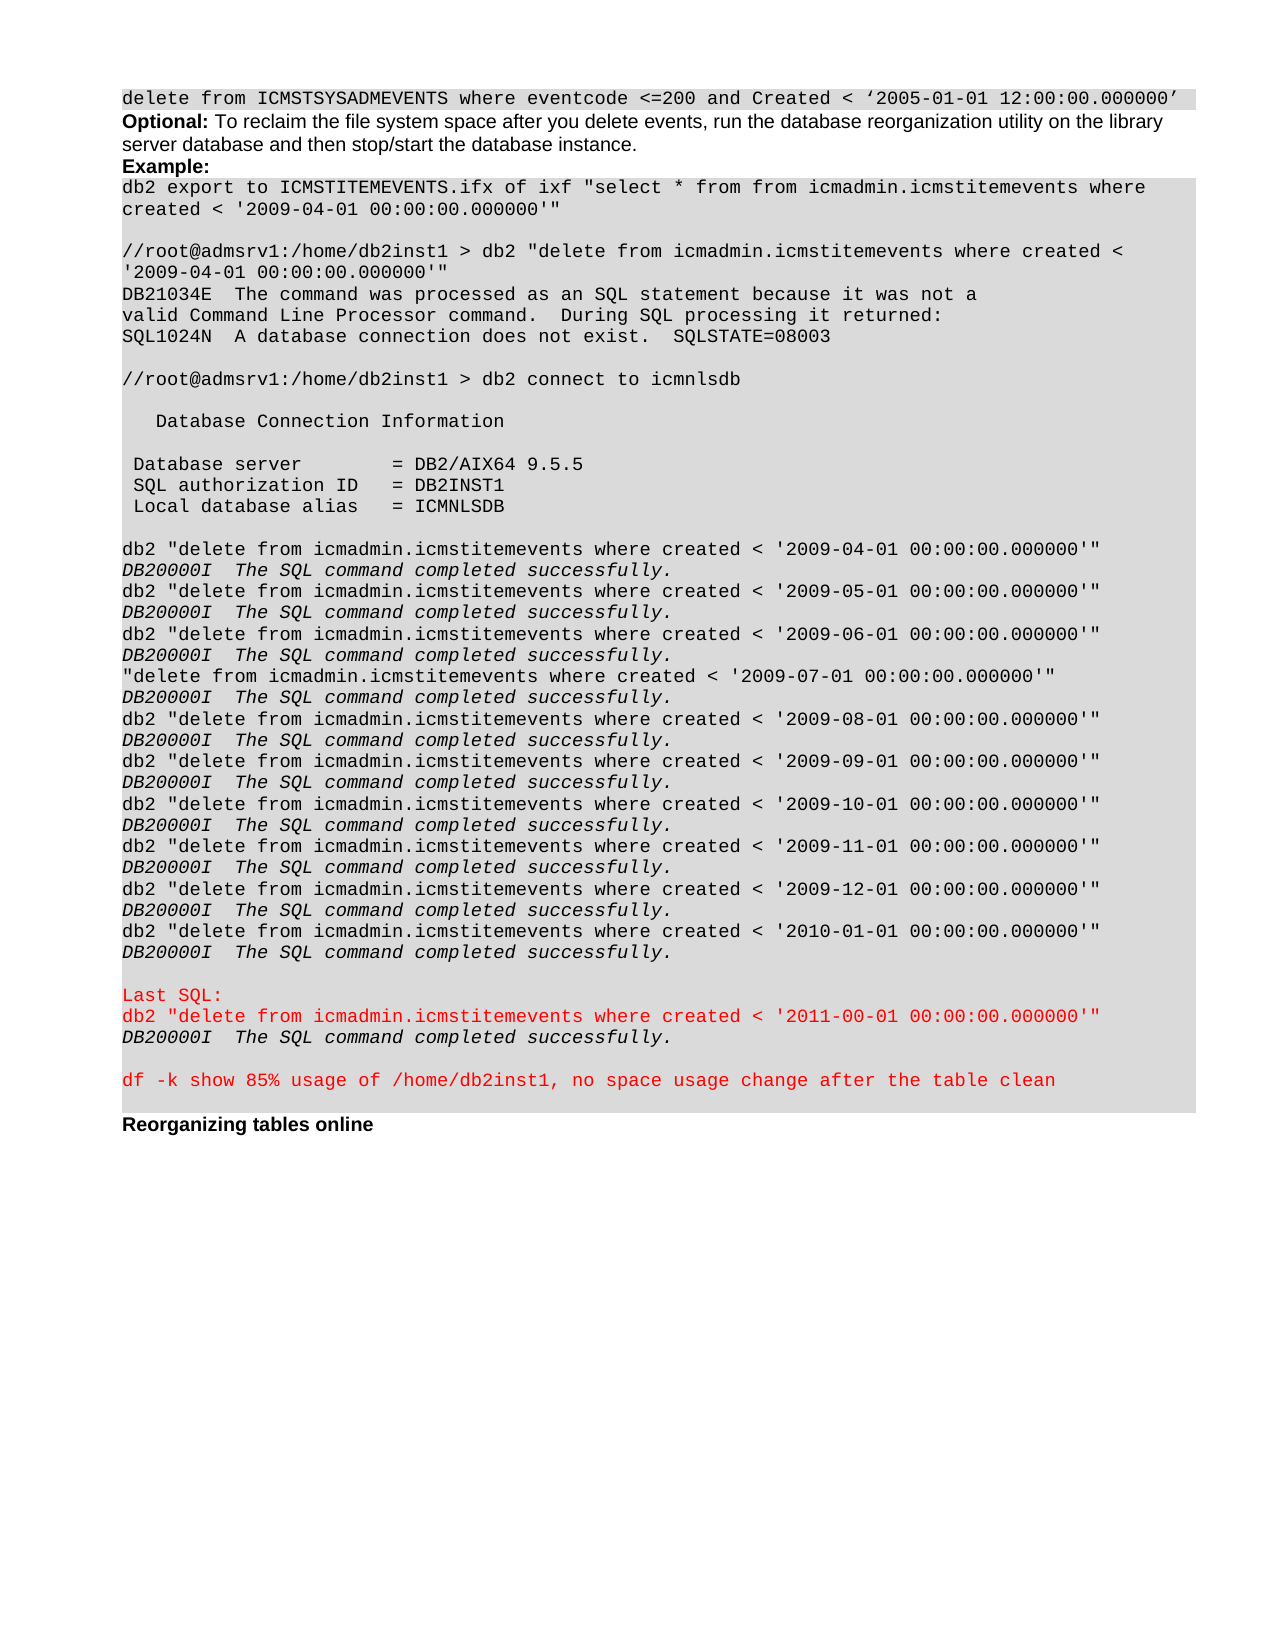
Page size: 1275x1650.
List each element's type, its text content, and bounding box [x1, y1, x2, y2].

text Database server = DB2/AIX64 9.5.5 [122, 454, 1196, 476]
text Local database alias = ICMNLSDB [122, 497, 1196, 518]
text Last SQL: [122, 986, 1196, 1007]
text DB20000I The SQL command completed successfully. [122, 603, 1196, 624]
text valid Command Line Processor command. During SQL processing it returned: [122, 306, 1196, 327]
text Example: [122, 155, 1196, 178]
text DB20000I The SQL command completed successfully. [122, 561, 1196, 582]
text db2 "delete from icmadmin.icmstitemevents where created < '2011-00-01 00:00:00.000000'" [122, 1007, 1196, 1028]
text DB20000I The SQL command completed successfully. [122, 901, 1196, 922]
text db2 "delete from icmadmin.icmstitemevents where created < '2010-01-01 00:00:00.000000'" [122, 922, 1196, 943]
text DB20000I The SQL command completed successfully. [122, 943, 1196, 964]
text df -k show 85% usage of /home/db2inst1, no space usage change after the table clean [122, 1071, 1196, 1092]
text db2 "delete from icmadmin.icmstitemevents where created < '2009-10-01 00:00:00.000000'" [122, 794, 1196, 816]
text Optional: To reclaim the file system space after you delete events, run the database reorganization utility on the library server database and then stop/start the database instance. [122, 110, 1196, 155]
text Database Connection Information [122, 412, 1196, 433]
text DB20000I The SQL command completed successfully. [122, 816, 1196, 837]
text DB20000I The SQL command completed successfully. [122, 773, 1196, 794]
text db2 "delete from icmadmin.icmstitemevents where created < '2009-08-01 00:00:00.000000'" [122, 709, 1196, 731]
text db2 export to ICMSTITEMEVENTS.ifx of ixf "select * from from icmadmin.icmstitemevents where created < '2009-04-01 00:00:00.000000'" [122, 178, 1196, 221]
text Reorganizing tables online [122, 1113, 1196, 1136]
text db2 "delete from icmadmin.icmstitemevents where created < '2009-06-01 00:00:00.000000'" [122, 624, 1196, 646]
text delete from ICMSTSYSADMEVENTS where eventcode <=200 and Created < ‘2005-01-01 12:00:00.000000’ [122, 89, 1196, 110]
text db2 "delete from icmadmin.icmstitemevents where created < '2009-11-01 00:00:00.000000'" [122, 837, 1196, 858]
text //root@admsrv1:/home/db2inst1 > db2 connect to icmnlsdb [122, 369, 1196, 391]
text db2 "delete from icmadmin.icmstitemevents where created < '2009-05-01 00:00:00.000000'" [122, 582, 1196, 603]
text SQL1024N A database connection does not exist. SQLSTATE=08003 [122, 327, 1196, 348]
text //root@admsrv1:/home/db2inst1 > db2 "delete from icmadmin.icmstitemevents where created < '2009-04-01 00:00:00.000000'" [122, 242, 1196, 284]
text DB20000I The SQL command completed successfully. [122, 1028, 1196, 1049]
text DB20000I The SQL command completed successfully. [122, 688, 1196, 709]
text DB20000I The SQL command completed successfully. [122, 731, 1196, 752]
text SQL authorization ID = DB2INST1 [122, 476, 1196, 497]
text db2 "delete from icmadmin.icmstitemevents where created < '2009-12-01 00:00:00.000000'" [122, 879, 1196, 901]
text DB20000I The SQL command completed successfully. [122, 646, 1196, 667]
text DB20000I The SQL command completed successfully. [122, 858, 1196, 879]
text "delete from icmadmin.icmstitemevents where created < '2009-07-01 00:00:00.000000'" [122, 667, 1196, 688]
text db2 "delete from icmadmin.icmstitemevents where created < '2009-04-01 00:00:00.000000'" [122, 539, 1196, 561]
text DB21034E The command was processed as an SQL statement because it was not a [122, 284, 1196, 306]
text db2 "delete from icmadmin.icmstitemevents where created < '2009-09-01 00:00:00.000000'" [122, 752, 1196, 773]
